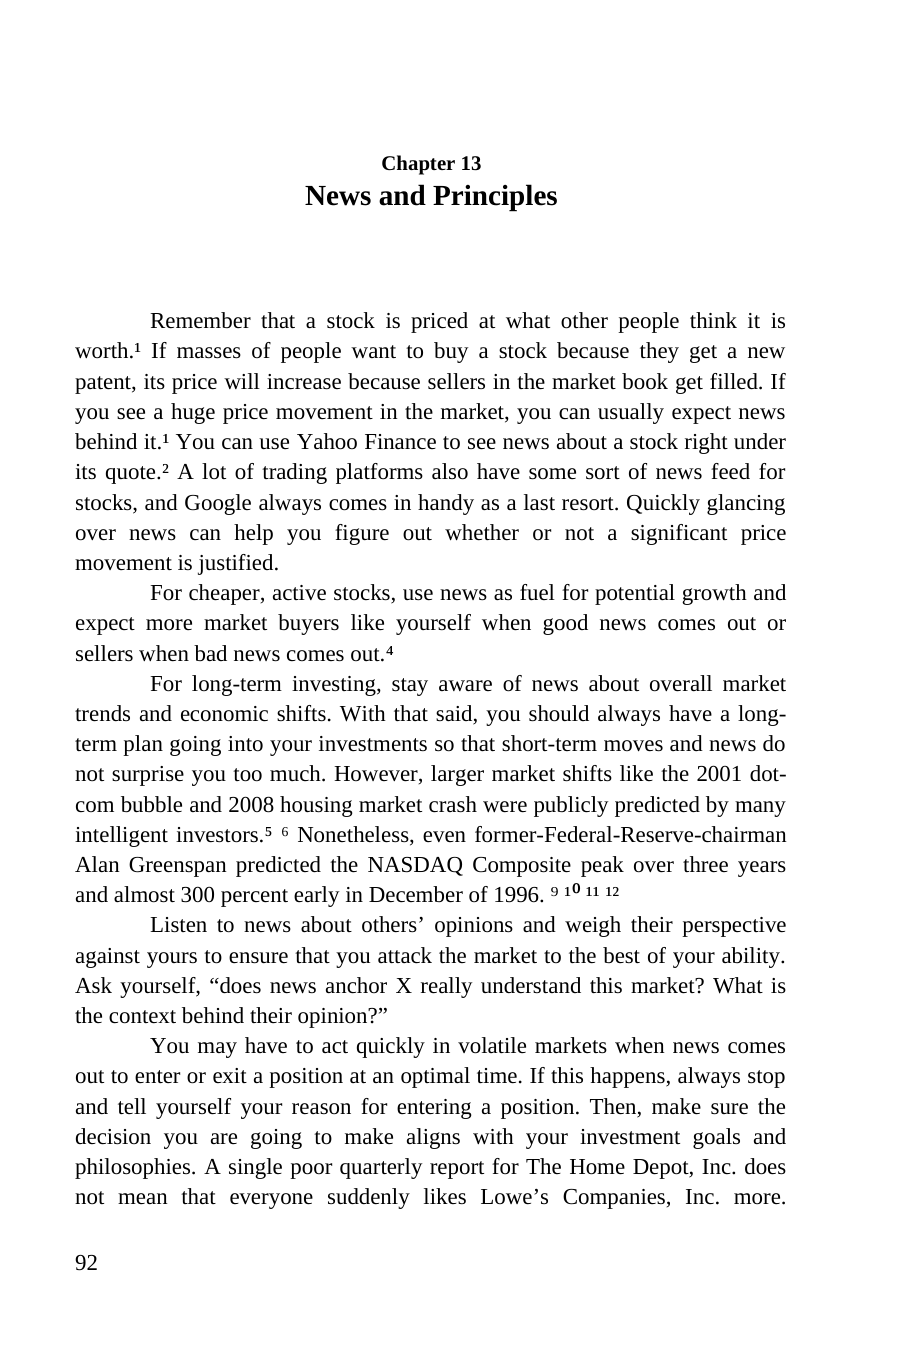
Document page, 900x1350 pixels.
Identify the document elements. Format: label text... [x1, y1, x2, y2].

text For cheaper, active stocks, use news as fuel for potential growth and expect more market buyers like yourself when good news comes out or sellers when bad news comes out.⁴ [75, 579, 787, 666]
text For long-term investing, stay aware of news about overall market trends and economic shifts. With that said, you should always have a long-term plan going into your investments so that short-term moves and news do not surprise you too much. However, larger market shifts like the 2001 dot-com bubble and 2008 housing market crash were publicly predicted by many intelligent investors.⁵ ⁶ Nonetheless, even former-Federal-Reserve-chairman Alan Greenspan predicted the NASDAQ Composite peak over three years and almost 300 percent early in December of 1996. ⁹ ¹⁰ ¹¹ ¹² [75, 670, 787, 908]
text Listen to news about others’ opinions and weigh their perspective against yours to ensure that you attack the market to the best of your ability. Ask yourself, “does news anchor X really understand this market? What is the context behind their opinion?” [75, 912, 787, 1028]
text Chapter 13 [75, 151, 787, 175]
text News and Principles [75, 178, 787, 212]
text Remember that a stock is priced at what other people think it is worth.¹ If masses of people want to buy a stock because they get a new patent, its price will increase because sellers in the market book get filled. If you see a huge price movement in the market, you can usually expect news behind it.¹ You can use Yahoo Finance to see news about a stock right under its quote.² A lot of trading platforms also have some sort of news feed for stocks, and Google always comes in handy as a last resort. Quickly glancing over news can help you figure out whether or not a significant price movement is justified. [75, 307, 787, 575]
